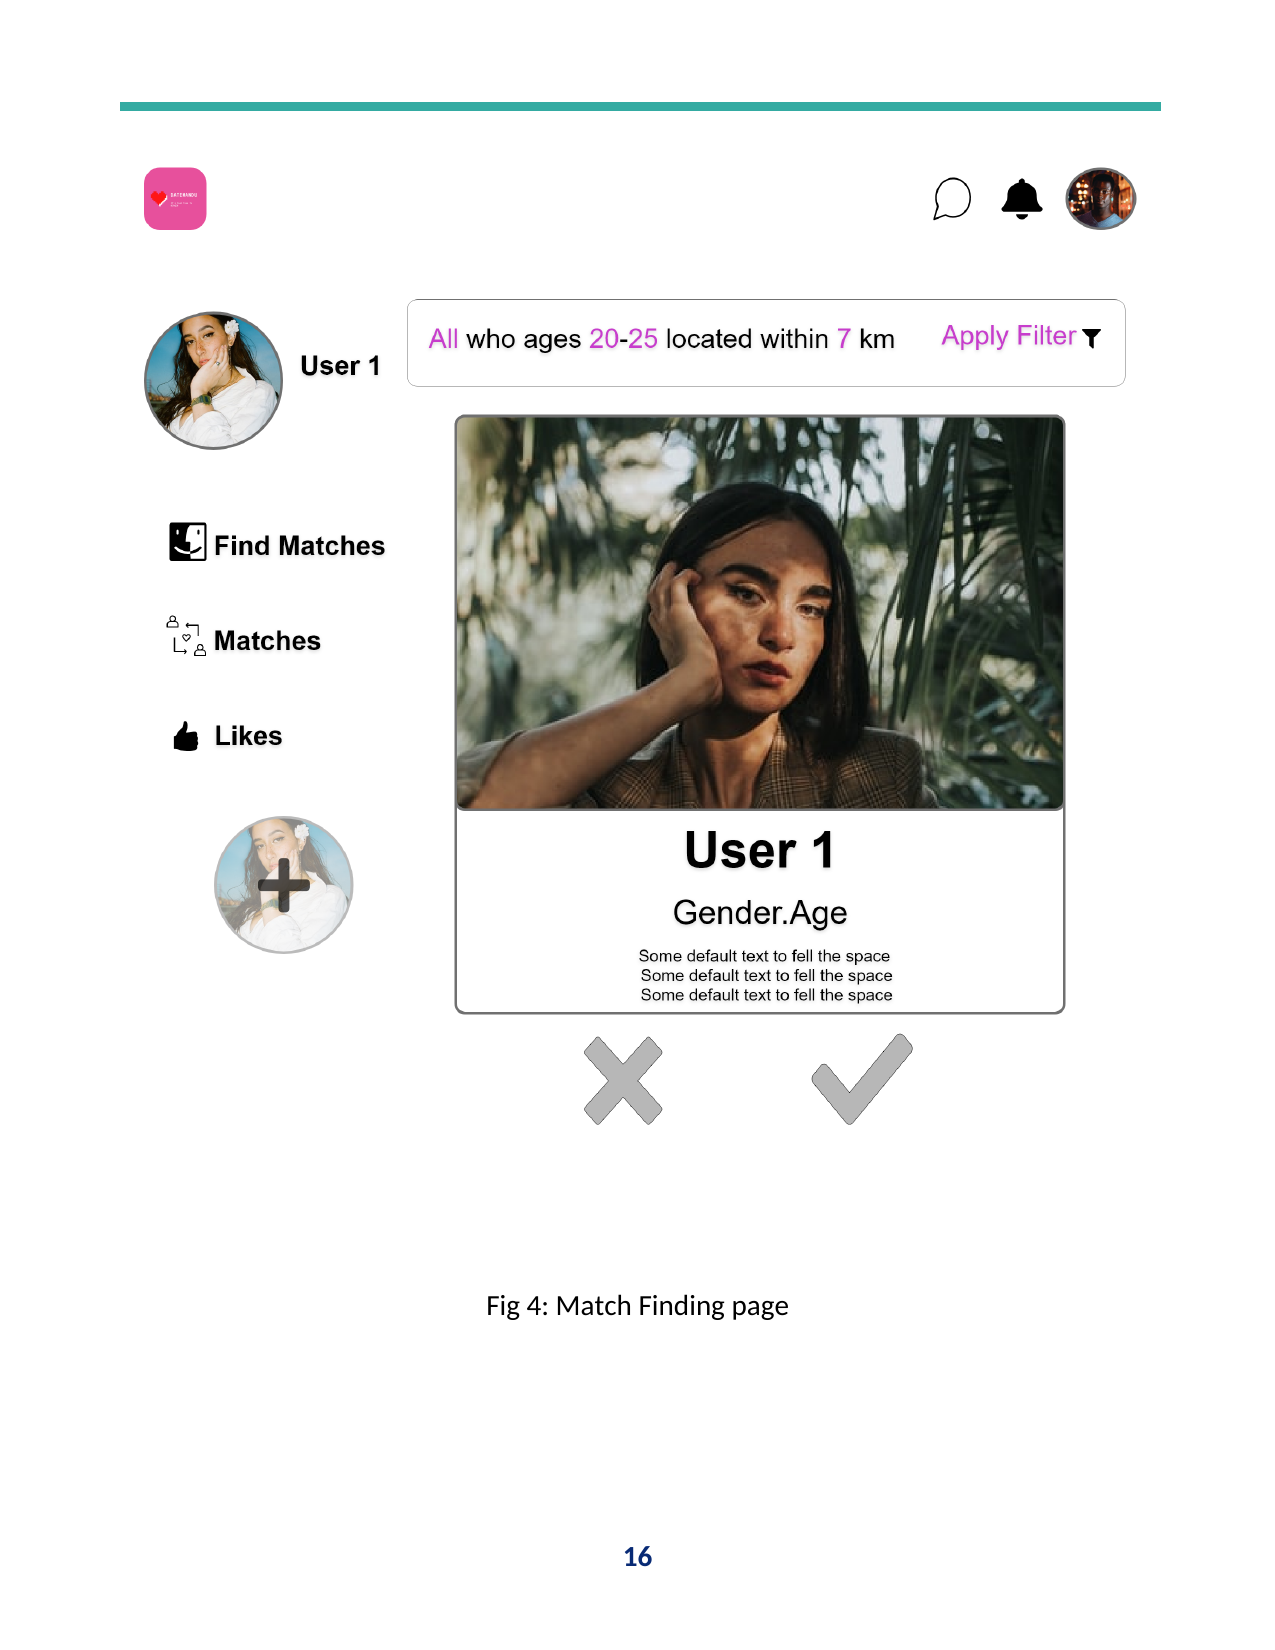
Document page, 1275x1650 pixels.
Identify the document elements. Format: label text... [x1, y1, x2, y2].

text Fig 4: Match Finding page [120, 1287, 1155, 1323]
picture [120, 151, 1155, 1160]
